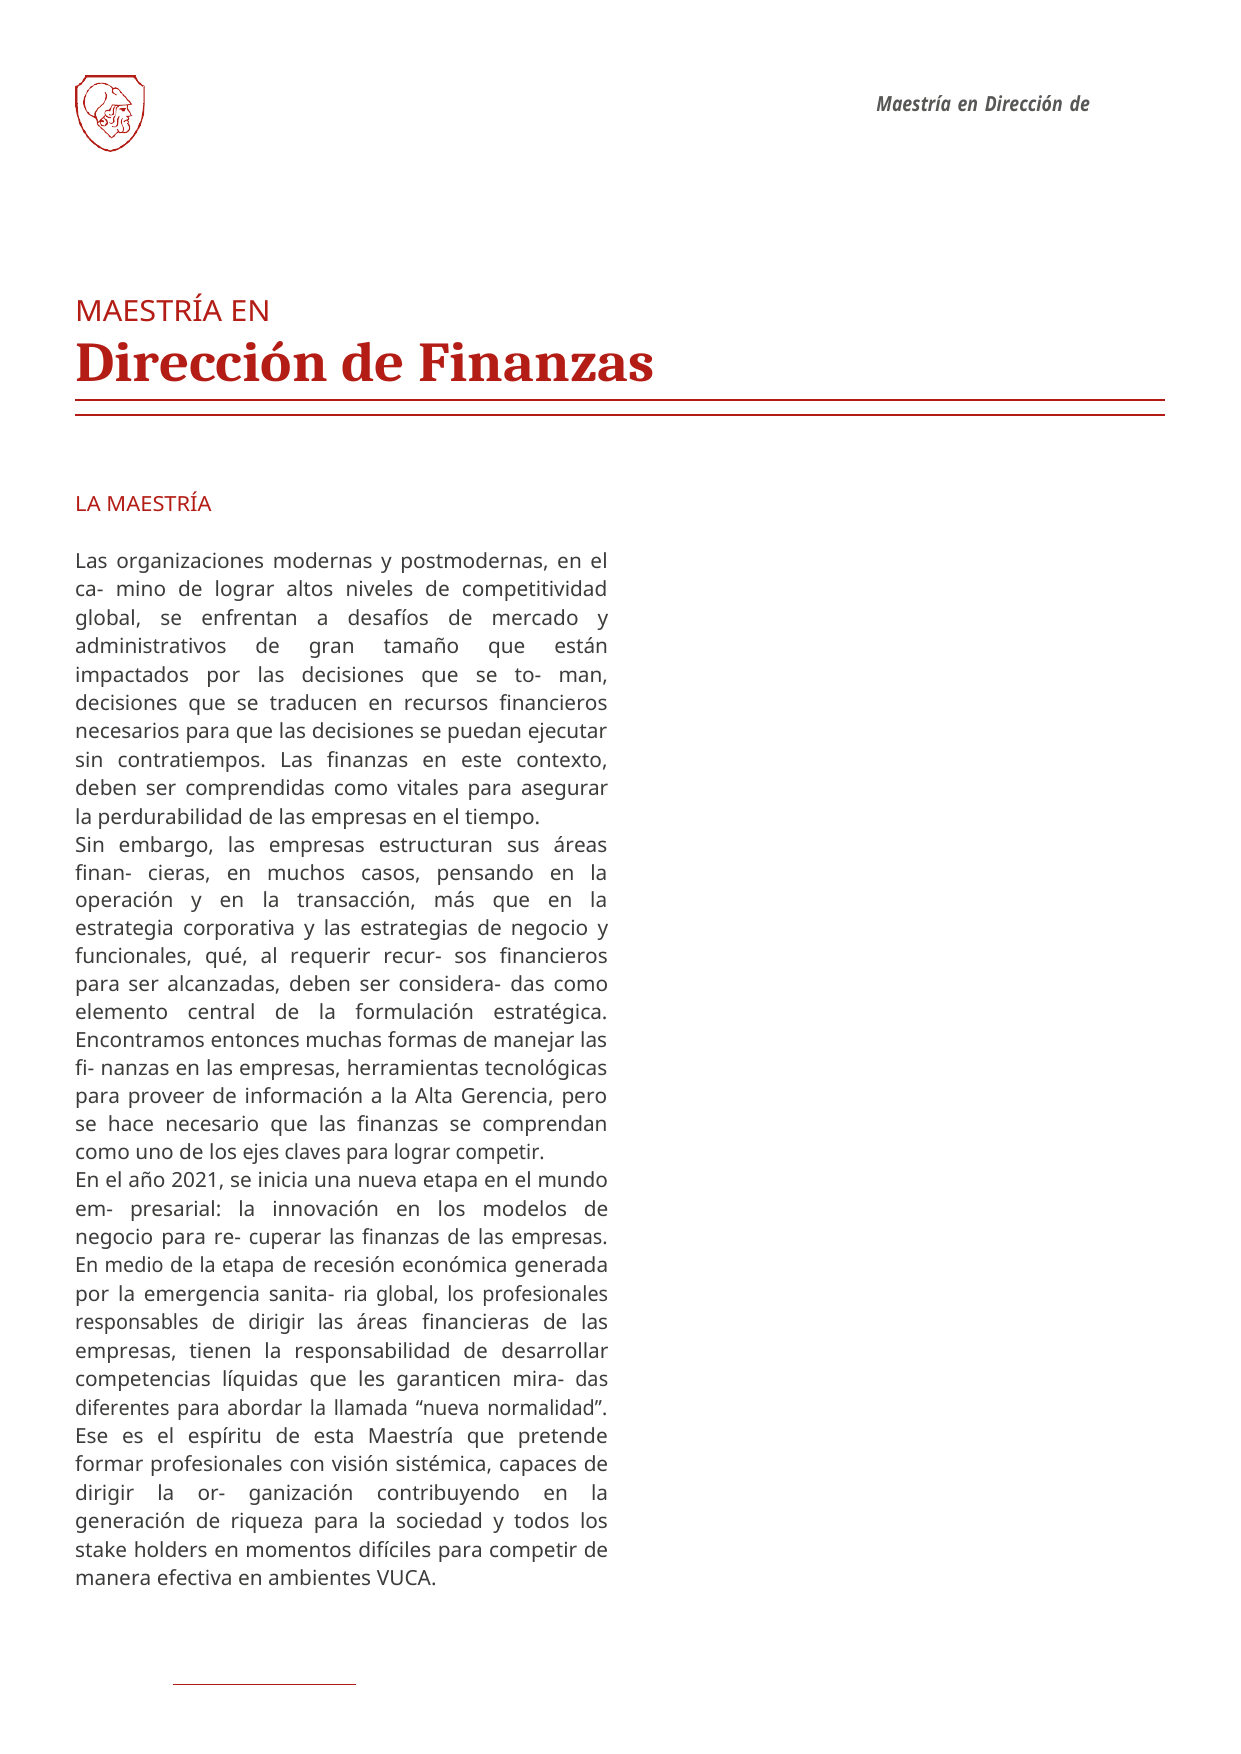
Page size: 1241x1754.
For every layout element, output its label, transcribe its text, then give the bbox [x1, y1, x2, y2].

text Sin embargo, las empresas estructuran sus áreas finan- cieras, en muchos casos, pensando en la operación y en la transacción, más que en la estrategia corporativa y las estrategias de negocio y funcionales, qué, al requerir recur- sos financieros para ser alcanzadas, deben ser considera- das como elemento central de la formulación estratégica. Encontramos entonces muchas formas de manejar las fi- nanzas en las empresas, herramientas tecnológicas para proveer de información a la Alta Gerencia, pero se hace necesario que las finanzas se comprendan como uno de los ejes claves para lograr competir. [75, 830, 608, 1165]
text Las organizaciones modernas y postmodernas, en el ca- mino de lograr altos niveles de competitividad global, se enfrentan a desafíos de mercado y administrativos de gran tamaño que están impactados por las decisiones que se to- man, decisiones que se traducen en recursos financieros necesarios para que las decisiones se puedan ejecutar sin contratiempos. Las finanzas en este contexto, deben ser comprendidas como vitales para asegurar la perdurabilidad de las empresas en el tiempo. [75, 546, 608, 830]
subtitle MAESTRÍA EN [75, 290, 1182, 330]
text LA MAESTRÍA [75, 489, 1182, 518]
text En el año 2021, se inicia una nueva etapa en el mundo em- presarial: la innovación en los modelos de negocio para re- cuperar las finanzas de las empresas. En medio de la etapa de recesión económica generada por la emergencia sanita- ria global, los profesionales responsables de dirigir las áreas financieras de las empresas, tienen la responsabilidad de desarrollar competencias líquidas que les garanticen mira- das diferentes para abordar la llamada “nueva normalidad”. Ese es el espíritu de esta Maestría que pretende formar profesionales con visión sistémica, capaces de dirigir la or- ganización contribuyendo en la generación de riqueza para la sociedad y todos los stake holders en momentos difíciles para competir de manera efectiva en ambientes VUCA. [75, 1165, 608, 1592]
text Dirección de Finanzas [75, 331, 1182, 395]
picture [75, 75, 145, 152]
